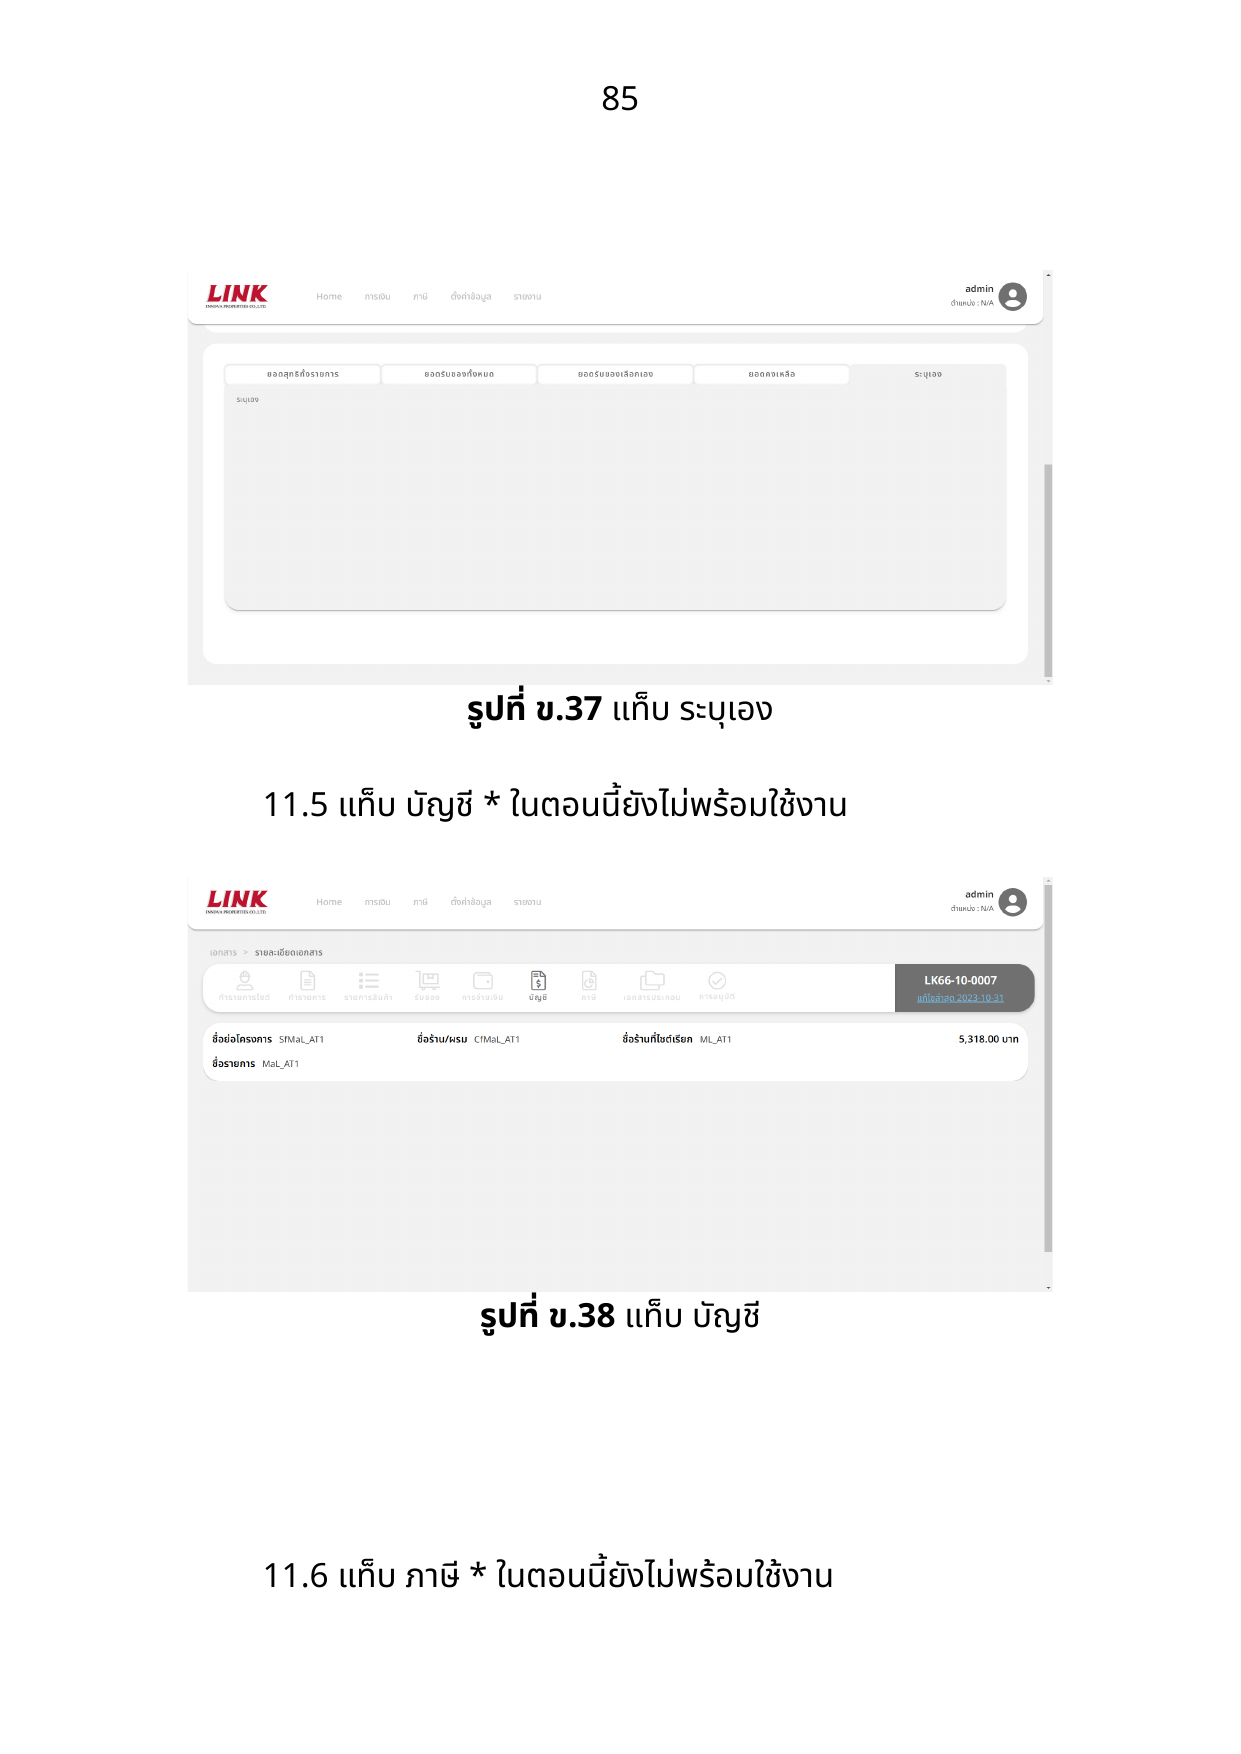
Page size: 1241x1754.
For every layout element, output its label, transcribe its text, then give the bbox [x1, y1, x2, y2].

text 11.5 แท็บ บัญชี * ในตอนนี้ยังไม่พร้อมใช้งาน [187, 781, 1053, 832]
text 11.6 แท็บ ภาษี * ในตอนนี้ยังไม่พร้อมใช้งาน [187, 1552, 1053, 1603]
text รูปที่ ข.38 แท็บ บัญชี [187, 1292, 1053, 1342]
picture [187, 270, 1053, 685]
picture [187, 877, 1053, 1292]
text รูปที่ ข.37 แท็บ ระบุเอง [187, 685, 1053, 736]
